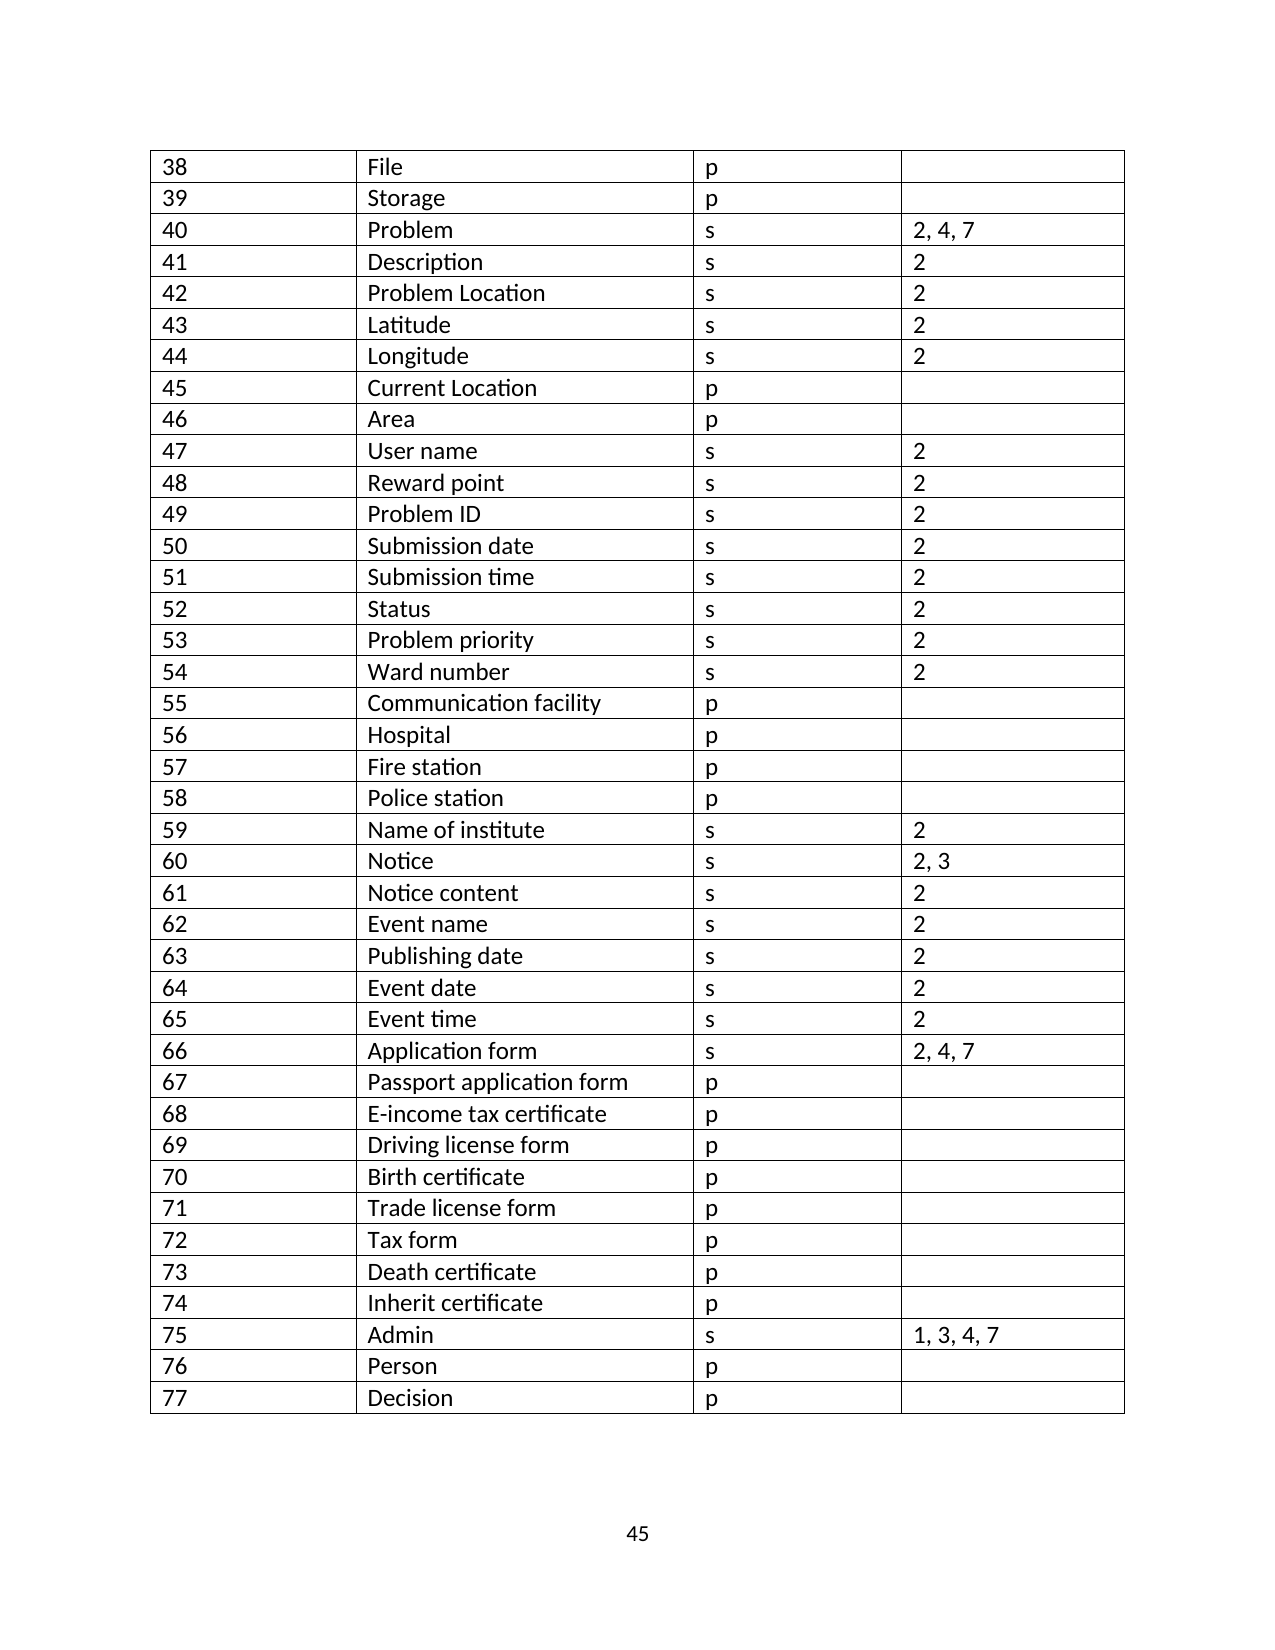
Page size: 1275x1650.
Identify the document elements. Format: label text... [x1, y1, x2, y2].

table_cell 47 [151, 435, 356, 466]
table_cell 72 [151, 1224, 356, 1255]
table_cell Problem ID [357, 498, 693, 529]
table_cell Event time [357, 1003, 693, 1034]
table_cell p [694, 688, 901, 718]
table_cell s [694, 246, 901, 276]
table_cell Police station [357, 782, 693, 813]
table_cell 2 [902, 972, 1124, 1002]
table_cell 2 [902, 277, 1124, 308]
table_cell 46 [151, 404, 356, 434]
table_cell p [694, 1224, 901, 1255]
table_cell p [694, 1287, 901, 1318]
table_cell [902, 372, 1124, 402]
table_cell Problem priority [357, 625, 693, 655]
table_cell s [694, 340, 901, 371]
table_cell 51 [151, 561, 356, 592]
table_cell s [694, 498, 901, 529]
table_cell 2 [902, 561, 1124, 592]
table_cell p [694, 151, 901, 182]
table_cell Tax form [357, 1224, 693, 1255]
table_cell 65 [151, 1003, 356, 1034]
table_cell 2 [902, 530, 1124, 560]
table_cell Description [357, 246, 693, 276]
table_cell 39 [151, 183, 356, 213]
table_cell 50 [151, 530, 356, 560]
table_cell s [694, 845, 901, 876]
table_cell p [694, 751, 901, 781]
table_cell 57 [151, 751, 356, 781]
table_cell s [694, 435, 901, 466]
table_cell 54 [151, 656, 356, 687]
table_cell Problem Location [357, 277, 693, 308]
table_cell 76 [151, 1350, 356, 1381]
table_cell 55 [151, 688, 356, 718]
table_cell 2 [902, 625, 1124, 655]
table_cell Event name [357, 909, 693, 939]
table_cell s [694, 467, 901, 497]
table_cell 2, 4, 7 [902, 1035, 1124, 1065]
table_cell Area [357, 404, 693, 434]
table_cell 75 [151, 1319, 356, 1349]
table_cell Passport application form [357, 1066, 693, 1097]
table_cell Event date [357, 972, 693, 1002]
table_cell 2 [902, 246, 1124, 276]
table_cell s [694, 530, 901, 560]
table_cell Reward point [357, 467, 693, 497]
table_cell [902, 151, 1124, 182]
table_cell s [694, 277, 901, 308]
table_cell [902, 1382, 1124, 1412]
table_cell Current Location [357, 372, 693, 402]
table_cell User name [357, 435, 693, 466]
table_cell [902, 1256, 1124, 1286]
table_cell p [694, 1193, 901, 1223]
table_cell Notice [357, 845, 693, 876]
table_cell Ward number [357, 656, 693, 687]
table_cell [902, 1066, 1124, 1097]
table_cell 2 [902, 309, 1124, 339]
table_cell File [357, 151, 693, 182]
table_cell s [694, 972, 901, 1002]
table_cell Latitude [357, 309, 693, 339]
table_cell [902, 688, 1124, 718]
table_cell 53 [151, 625, 356, 655]
table_cell 2 [902, 877, 1124, 907]
table_cell 77 [151, 1382, 356, 1412]
table_cell Fire station [357, 751, 693, 781]
table_cell Driving license form [357, 1130, 693, 1160]
table_cell s [694, 877, 901, 907]
table_cell Submission date [357, 530, 693, 560]
table_cell 48 [151, 467, 356, 497]
table_cell [902, 1161, 1124, 1192]
table_cell Trade license form [357, 1193, 693, 1223]
table_cell Notice content [357, 877, 693, 907]
table_cell 42 [151, 277, 356, 308]
table_cell 2 [902, 593, 1124, 623]
table_cell Application form [357, 1035, 693, 1065]
table_cell Decision [357, 1382, 693, 1412]
table_cell 61 [151, 877, 356, 907]
table_cell [902, 719, 1124, 750]
table_cell 2 [902, 909, 1124, 939]
table_cell 60 [151, 845, 356, 876]
table_cell 68 [151, 1098, 356, 1128]
table_cell 59 [151, 814, 356, 844]
table_cell [902, 782, 1124, 813]
table_cell s [694, 561, 901, 592]
table_cell p [694, 372, 901, 402]
table_cell 2 [902, 1003, 1124, 1034]
table_cell 56 [151, 719, 356, 750]
table_cell s [694, 909, 901, 939]
table_cell [902, 404, 1124, 434]
table_cell p [694, 782, 901, 813]
table_cell [902, 1193, 1124, 1223]
table_cell 67 [151, 1066, 356, 1097]
table_cell Submission time [357, 561, 693, 592]
table_cell Communication facility [357, 688, 693, 718]
table_cell s [694, 940, 901, 971]
table_cell [902, 1130, 1124, 1160]
table_cell [902, 1224, 1124, 1255]
table_cell s [694, 1035, 901, 1065]
table_cell Publishing date [357, 940, 693, 971]
table_cell s [694, 593, 901, 623]
table_cell 2 [902, 340, 1124, 371]
table_cell 63 [151, 940, 356, 971]
table_cell s [694, 656, 901, 687]
table_cell s [694, 625, 901, 655]
table_cell s [694, 1319, 901, 1349]
table_cell p [694, 719, 901, 750]
table_cell Admin [357, 1319, 693, 1349]
table_cell 2 [902, 498, 1124, 529]
table_cell Birth certificate [357, 1161, 693, 1192]
table_cell 2, 3 [902, 845, 1124, 876]
table_cell Hospital [357, 719, 693, 750]
table_cell p [694, 183, 901, 213]
table_cell 49 [151, 498, 356, 529]
table_cell 73 [151, 1256, 356, 1286]
table_cell Storage [357, 183, 693, 213]
table_cell [902, 1350, 1124, 1381]
table_cell p [694, 1256, 901, 1286]
table_cell 2 [902, 940, 1124, 971]
table_cell 58 [151, 782, 356, 813]
table_cell 2 [902, 814, 1124, 844]
table_cell s [694, 1003, 901, 1034]
table_cell 66 [151, 1035, 356, 1065]
table_cell s [694, 309, 901, 339]
table_cell 71 [151, 1193, 356, 1223]
table_cell 2, 4, 7 [902, 214, 1124, 245]
table_cell 74 [151, 1287, 356, 1318]
table_cell 40 [151, 214, 356, 245]
table_cell 64 [151, 972, 356, 1002]
table_cell 1, 3, 4, 7 [902, 1319, 1124, 1349]
table_cell 69 [151, 1130, 356, 1160]
table_cell [902, 183, 1124, 213]
table_cell Longitude [357, 340, 693, 371]
table_cell 62 [151, 909, 356, 939]
table_cell 52 [151, 593, 356, 623]
table_cell 45 [151, 372, 356, 402]
table_cell 2 [902, 435, 1124, 466]
table_cell p [694, 1382, 901, 1412]
table_cell s [694, 814, 901, 844]
table_cell p [694, 1098, 901, 1128]
table_cell [902, 1287, 1124, 1318]
table_cell 38 [151, 151, 356, 182]
table_cell p [694, 1161, 901, 1192]
table_cell 2 [902, 656, 1124, 687]
table_cell 41 [151, 246, 356, 276]
table_cell Name of institute [357, 814, 693, 844]
table_cell Status [357, 593, 693, 623]
table_cell Person [357, 1350, 693, 1381]
table_cell p [694, 1066, 901, 1097]
table_cell E-income tax certificate [357, 1098, 693, 1128]
table_cell 2 [902, 467, 1124, 497]
table_cell Problem [357, 214, 693, 245]
table_cell p [694, 1350, 901, 1381]
table_cell [902, 1098, 1124, 1128]
table_cell Inherit certificate [357, 1287, 693, 1318]
table_cell p [694, 1130, 901, 1160]
table_cell [902, 751, 1124, 781]
table_cell s [694, 214, 901, 245]
table_cell 70 [151, 1161, 356, 1192]
table_cell 44 [151, 340, 356, 371]
table_cell Death certificate [357, 1256, 693, 1286]
table_cell p [694, 404, 901, 434]
table_cell 43 [151, 309, 356, 339]
